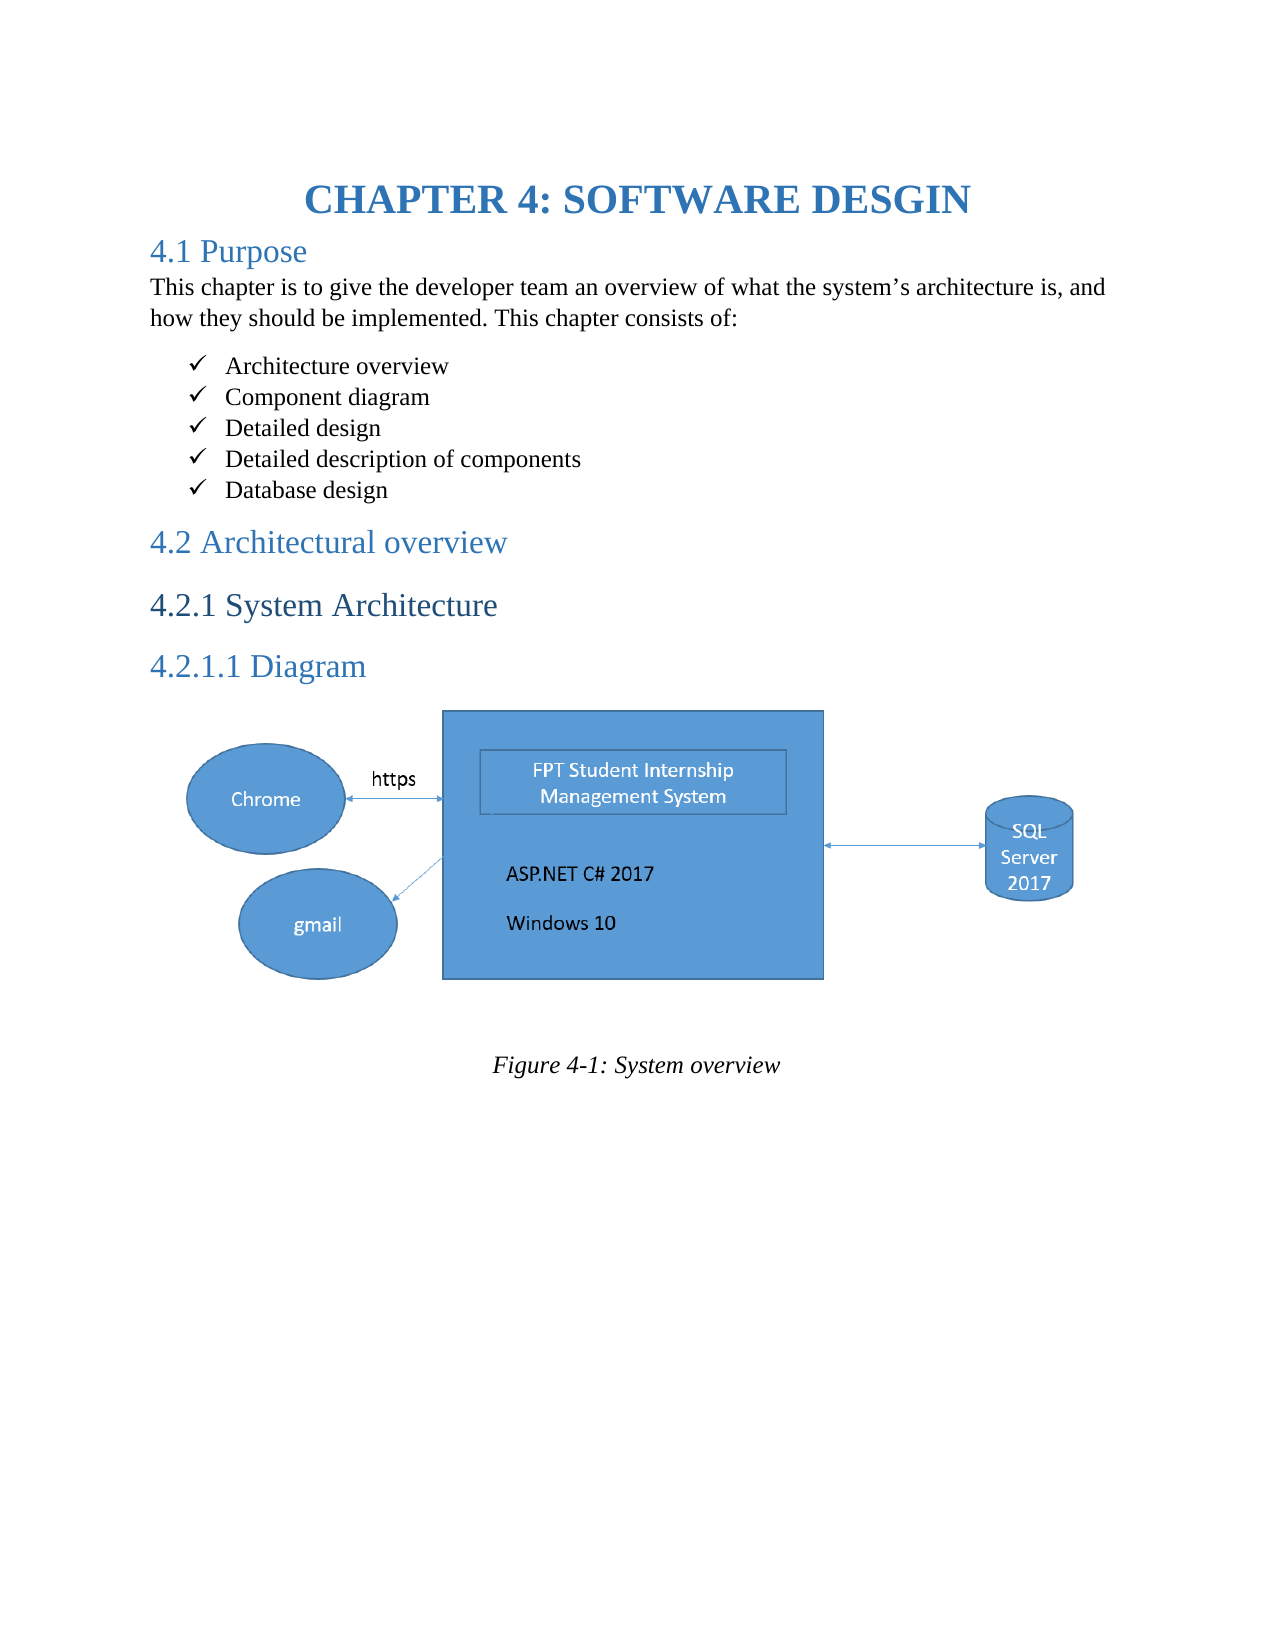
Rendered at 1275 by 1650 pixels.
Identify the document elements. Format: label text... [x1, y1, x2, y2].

list Component diagram [187, 382, 1125, 411]
list Detailed design [187, 413, 1125, 442]
list Detailed description of components [187, 444, 1125, 473]
picture [150, 688, 1125, 1031]
subtitle 4.2 Architectural overview [150, 523, 1125, 561]
subtitle CHAPTER 4: SOFTWARE DESGIN [150, 175, 1125, 223]
subtitle 4.2.1.1 Diagram [150, 647, 1125, 685]
list Architecture overview [187, 351, 1125, 380]
subtitle 4.1 Purpose [150, 231, 1125, 269]
subtitle 4.2.1 System Architecture [150, 585, 1125, 623]
text Figure 4-1: System overview [150, 1050, 1125, 1078]
list Database design [187, 475, 1125, 504]
text This chapter is to give the developer team an overview of what the system’s architecture is, and how they should be implemented. This chapter consists of: [150, 272, 1125, 332]
